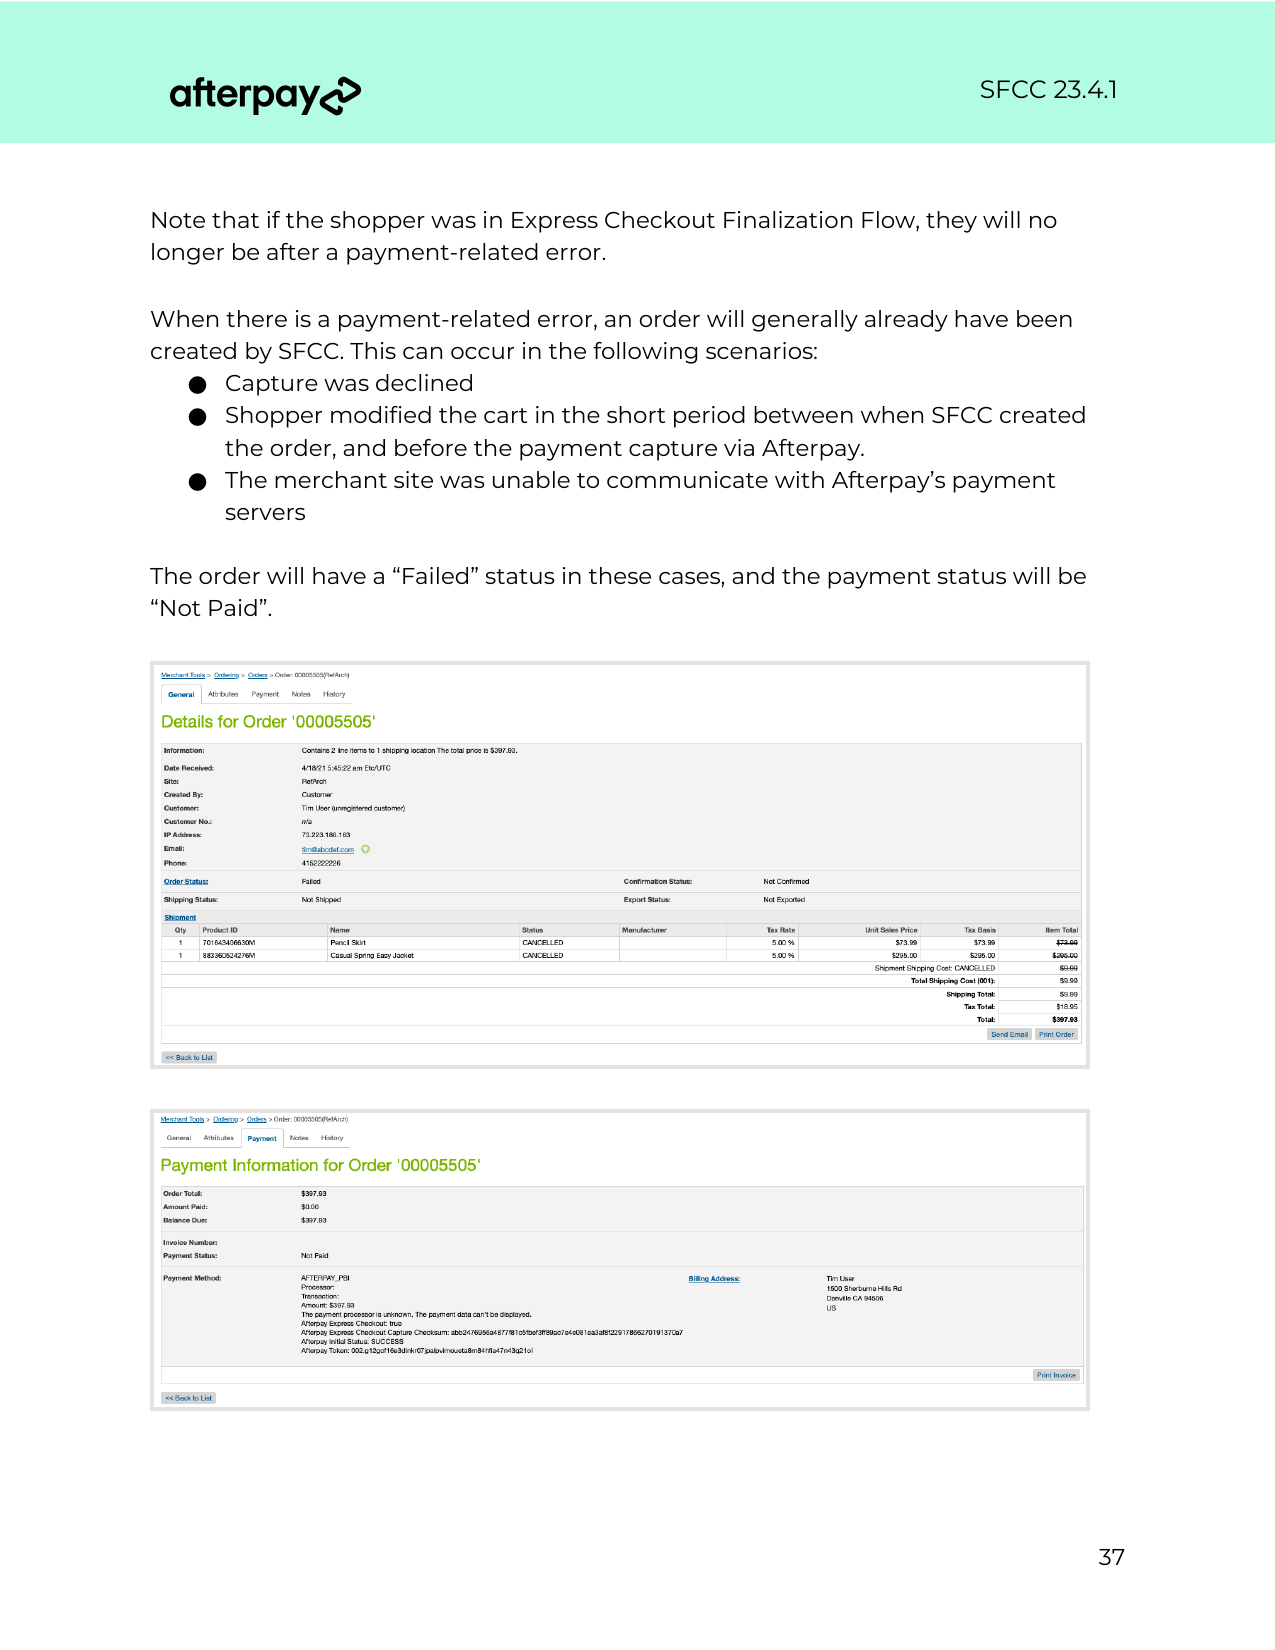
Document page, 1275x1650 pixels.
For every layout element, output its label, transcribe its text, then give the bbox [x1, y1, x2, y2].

picture [154, 665, 1086, 1065]
list The merchant site was unable to communicate with Afterpay’s payment servers [187, 466, 1125, 526]
picture [134, 48, 397, 144]
text Note that if the shopper was in Express Checkout Finalization Flow, they will no longer be after a payment-related error. [150, 206, 1125, 266]
picture [154, 1113, 1086, 1407]
text When there is a payment-related error, an order will generally already have been created by SFCC. This can occur in the following scenarios: [150, 305, 1125, 365]
list Shopper modified the cart in the short period between when SFCC created the order, and before the payment capture via Afterpay. [187, 402, 1125, 462]
list Capture was declined [187, 369, 1125, 397]
text The order will have a “Failed” status in these cases, and the payment status will be “Not Paid”. [150, 562, 1125, 622]
